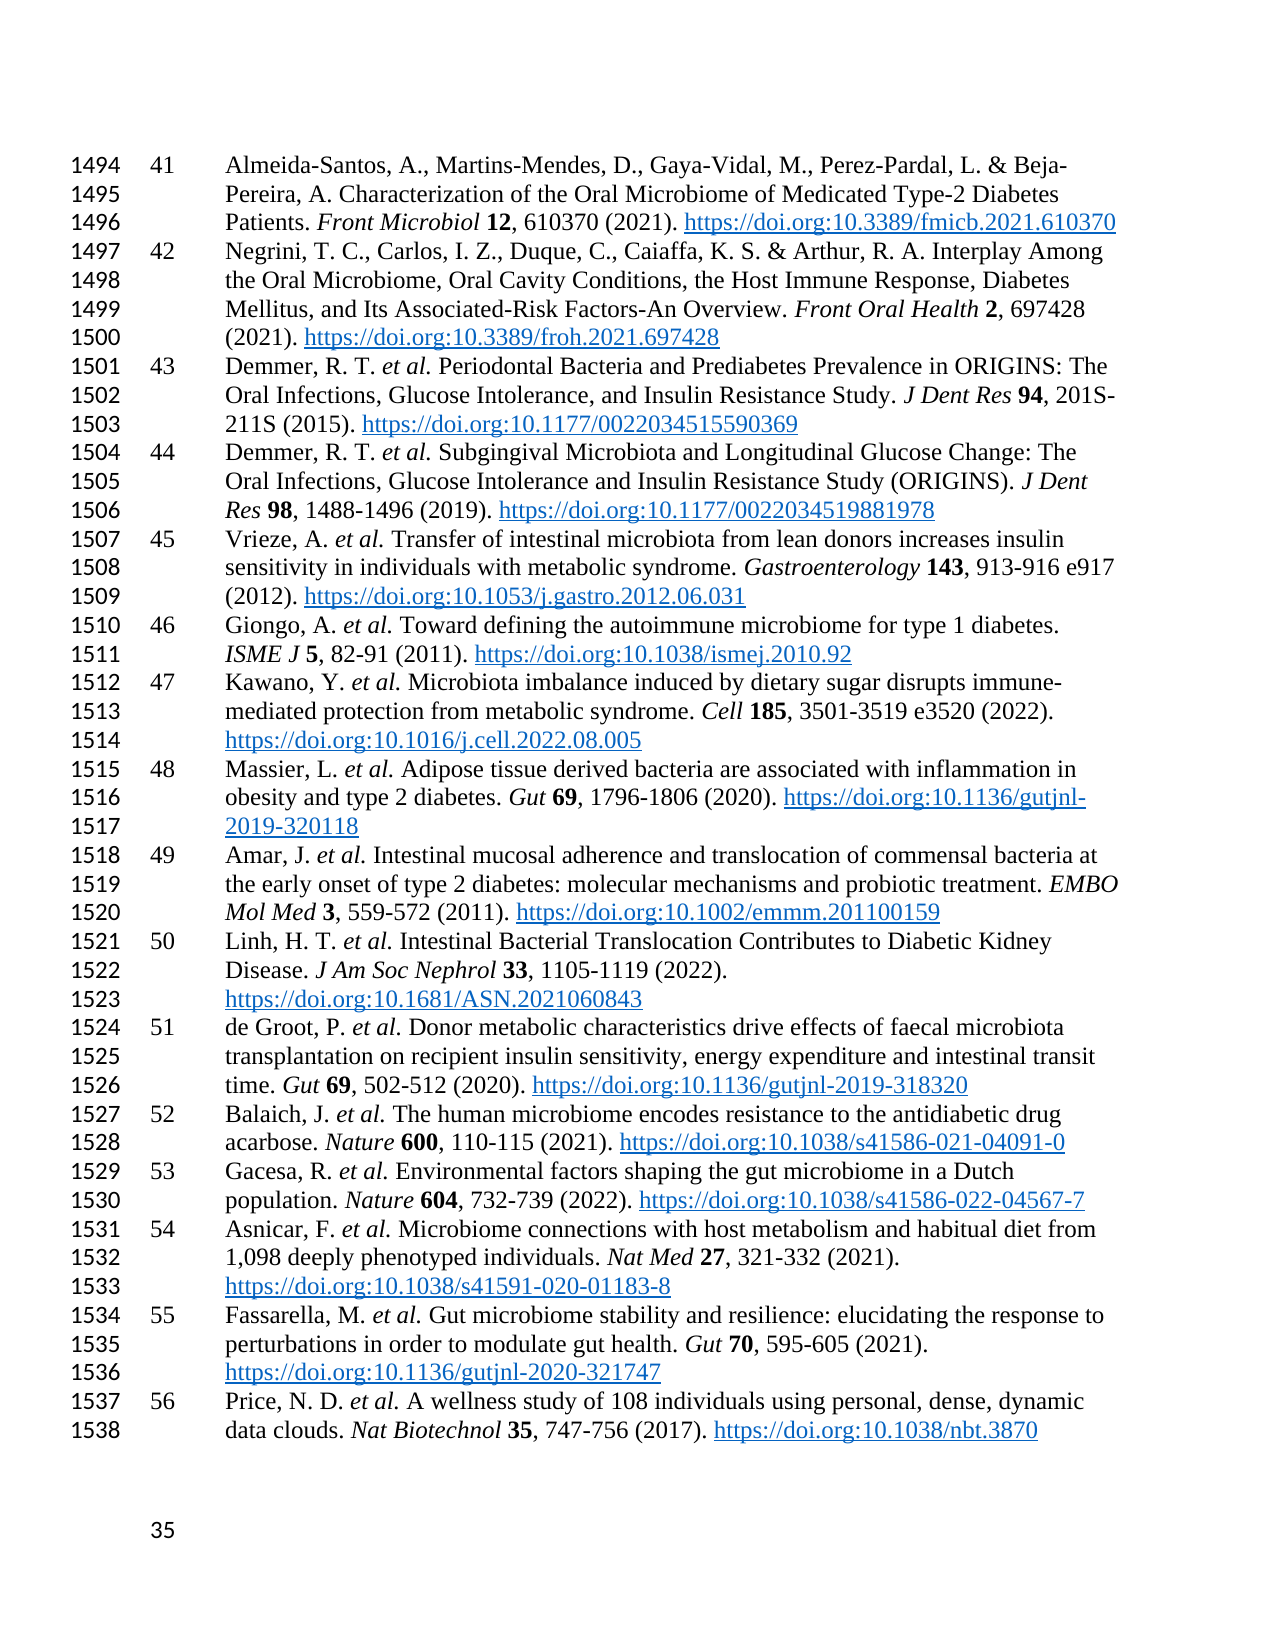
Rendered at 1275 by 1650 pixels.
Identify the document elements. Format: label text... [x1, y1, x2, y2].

text 48 Massier, L. et al. Adipose tissue derived bacteria are associated with inflammation in obesity and type 2 diabetes. Gut 69, 1796-1806 (2020). https://doi.org:10.1136/gutjnl-2019-320118 [150, 754, 1125, 840]
text 52 Balaich, J. et al. The human microbiome encodes resistance to the antidiabetic drug acarbose. Nature 600, 110-115 (2021). https://doi.org:10.1038/s41586-021-04091-0 [150, 1099, 1125, 1156]
text 56 Price, N. D. et al. A wellness study of 108 individuals using personal, dense, dynamic data clouds. Nat Biotechnol 35, 747-756 (2017). https://doi.org:10.1038/nbt.3870 [150, 1386, 1125, 1444]
text 46 Giongo, A. et al. Toward defining the autoimmune microbiome for type 1 diabetes. ISME J 5, 82-91 (2011). https://doi.org:10.1038/ismej.2010.92 [150, 610, 1125, 667]
text 55 Fassarella, M. et al. Gut microbiome stability and resilience: elucidating the response to perturbations in order to modulate gut health. Gut 70, 595-605 (2021). https://doi.org:10.1136/gutjnl-2020-321747 [150, 1300, 1125, 1386]
text 42 Negrini, T. C., Carlos, I. Z., Duque, C., Caiaffa, K. S. & Arthur, R. A. Interplay Among the Oral Microbiome, Oral Cavity Conditions, the Host Immune Response, Diabetes Mellitus, and Its Associated-Risk Factors-An Overview. Front Oral Health 2, 697428 (2021). https://doi.org:10.3389/froh.2021.697428 [150, 236, 1125, 351]
text 47 Kawano, Y. et al. Microbiota imbalance induced by dietary sugar disrupts immune-mediated protection from metabolic syndrome. Cell 185, 3501-3519 e3520 (2022). https://doi.org:10.1016/j.cell.2022.08.005 [150, 667, 1125, 754]
text 45 Vrieze, A. et al. Transfer of intestinal microbiota from lean donors increases insulin sensitivity in individuals with metabolic syndrome. Gastroenterology 143, 913-916 e917 (2012). https://doi.org:10.1053/j.gastro.2012.06.031 [150, 524, 1125, 610]
text 54 Asnicar, F. et al. Microbiome connections with host metabolism and habitual diet from 1,098 deeply phenotyped individuals. Nat Med 27, 321-332 (2021). https://doi.org:10.1038/s41591-020-01183-8 [150, 1214, 1125, 1300]
text 44 Demmer, R. T. et al. Subgingival Microbiota and Longitudinal Glucose Change: The Oral Infections, Glucose Intolerance and Insulin Resistance Study (ORIGINS). J Dent Res 98, 1488-1496 (2019). https://doi.org:10.1177/0022034519881978 [150, 437, 1125, 524]
text 51 de Groot, P. et al. Donor metabolic characteristics drive effects of faecal microbiota transplantation on recipient insulin sensitivity, energy expenditure and intestinal transit time. Gut 69, 502-512 (2020). https://doi.org:10.1136/gutjnl-2019-318320 [150, 1012, 1125, 1099]
text 43 Demmer, R. T. et al. Periodontal Bacteria and Prediabetes Prevalence in ORIGINS: The Oral Infections, Glucose Intolerance, and Insulin Resistance Study. J Dent Res 94, 201S-211S (2015). https://doi.org:10.1177/0022034515590369 [150, 351, 1125, 437]
text 41 Almeida-Santos, A., Martins-Mendes, D., Gaya-Vidal, M., Perez-Pardal, L. & Beja-Pereira, A. Characterization of the Oral Microbiome of Medicated Type-2 Diabetes Patients. Front Microbiol 12, 610370 (2021). https://doi.org:10.3389/fmicb.2021.610370 [150, 150, 1125, 236]
text 50 Linh, H. T. et al. Intestinal Bacterial Translocation Contributes to Diabetic Kidney Disease. J Am Soc Nephrol 33, 1105-1119 (2022). https://doi.org:10.1681/ASN.2021060843 [150, 926, 1125, 1012]
text 53 Gacesa, R. et al. Environmental factors shaping the gut microbiome in a Dutch population. Nature 604, 732-739 (2022). https://doi.org:10.1038/s41586-022-04567-7 [150, 1156, 1125, 1214]
text 49 Amar, J. et al. Intestinal mucosal adherence and translocation of commensal bacteria at the early onset of type 2 diabetes: molecular mechanisms and probiotic treatment. EMBO Mol Med 3, 559-572 (2011). https://doi.org:10.1002/emmm.201100159 [150, 840, 1125, 926]
